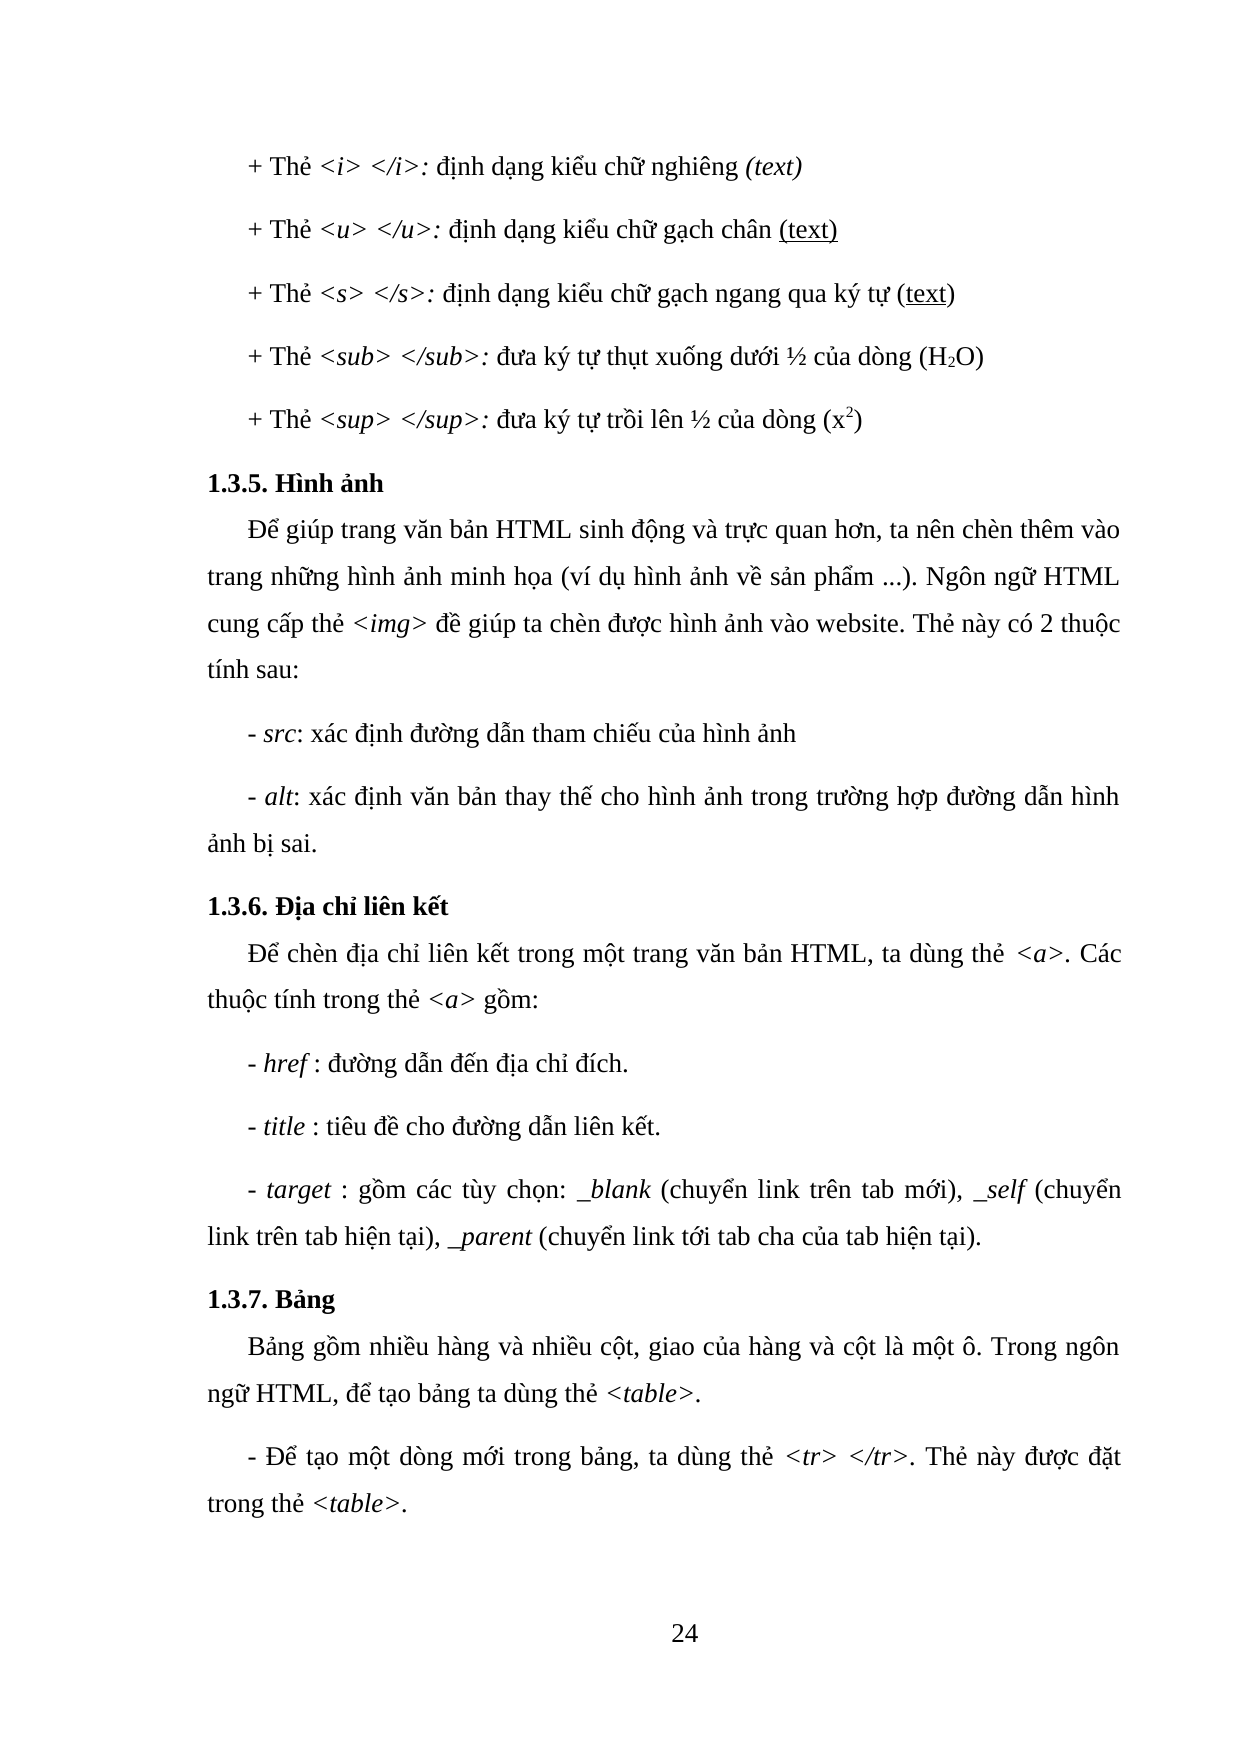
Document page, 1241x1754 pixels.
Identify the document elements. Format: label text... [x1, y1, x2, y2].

text - src: xác định đường dẫn tham chiếu của hình ảnh [207, 717, 1122, 748]
text + Thẻ <u> </u>: định dạng kiểu chữ gạch chân (text) [207, 213, 1122, 244]
text Để chèn địa chỉ liên kết trong một trang văn bản HTML, ta dùng thẻ <a>. Các thuộc tính trong thẻ <a> gồm: [207, 937, 1122, 1014]
text - target : gồm các tùy chọn: _blank (chuyển link trên tab mới), _self (chuyển link trên tab hiện tại), _parent (chuyển link tới tab cha của tab hiện tại). [207, 1173, 1122, 1251]
text + Thẻ <i> </i>: định dạng kiểu chữ nghiêng (text) [207, 150, 1122, 181]
subtitle Địa chỉ liên kết [207, 890, 1122, 921]
text - title : tiêu đề cho đường dẫn liên kết. [207, 1110, 1122, 1141]
subtitle Hình ảnh [207, 467, 1122, 498]
text - alt: xác định văn bản thay thế cho hình ảnh trong trường hợp đường dẫn hình ảnh bị sai. [207, 780, 1122, 858]
subtitle Bảng [207, 1283, 1122, 1314]
text Bảng gồm nhiều hàng và nhiều cột, giao của hàng và cột là một ô. Trong ngôn ngữ HTML, để tạo bảng ta dùng thẻ <table>. [207, 1330, 1122, 1408]
text - Để tạo một dòng mới trong bảng, ta dùng thẻ <tr> </tr>. Thẻ này được đặt trong thẻ <table>. [207, 1440, 1122, 1518]
text + Thẻ <sub> </sub>: đưa ký tự thụt xuống dưới ½ của dòng (H2O) [207, 340, 1122, 371]
text - href : đường dẫn đến địa chỉ đích. [207, 1047, 1122, 1078]
text + Thẻ <sup> </sup>: đưa ký tự trồi lên ½ của dòng (x2) [207, 403, 1122, 434]
text Để giúp trang văn bản HTML sinh động và trực quan hơn, ta nên chèn thêm vào trang những hình ảnh minh họa (ví dụ hình ảnh về sản phẩm ...). Ngôn ngữ HTML cung cấp thẻ <img> đề giúp ta chèn được hình ảnh vào website. Thẻ này có 2 thuộc tính sau: [207, 513, 1122, 684]
text + Thẻ <s> </s>: định dạng kiểu chữ gạch ngang qua ký tự (text) [207, 277, 1122, 308]
